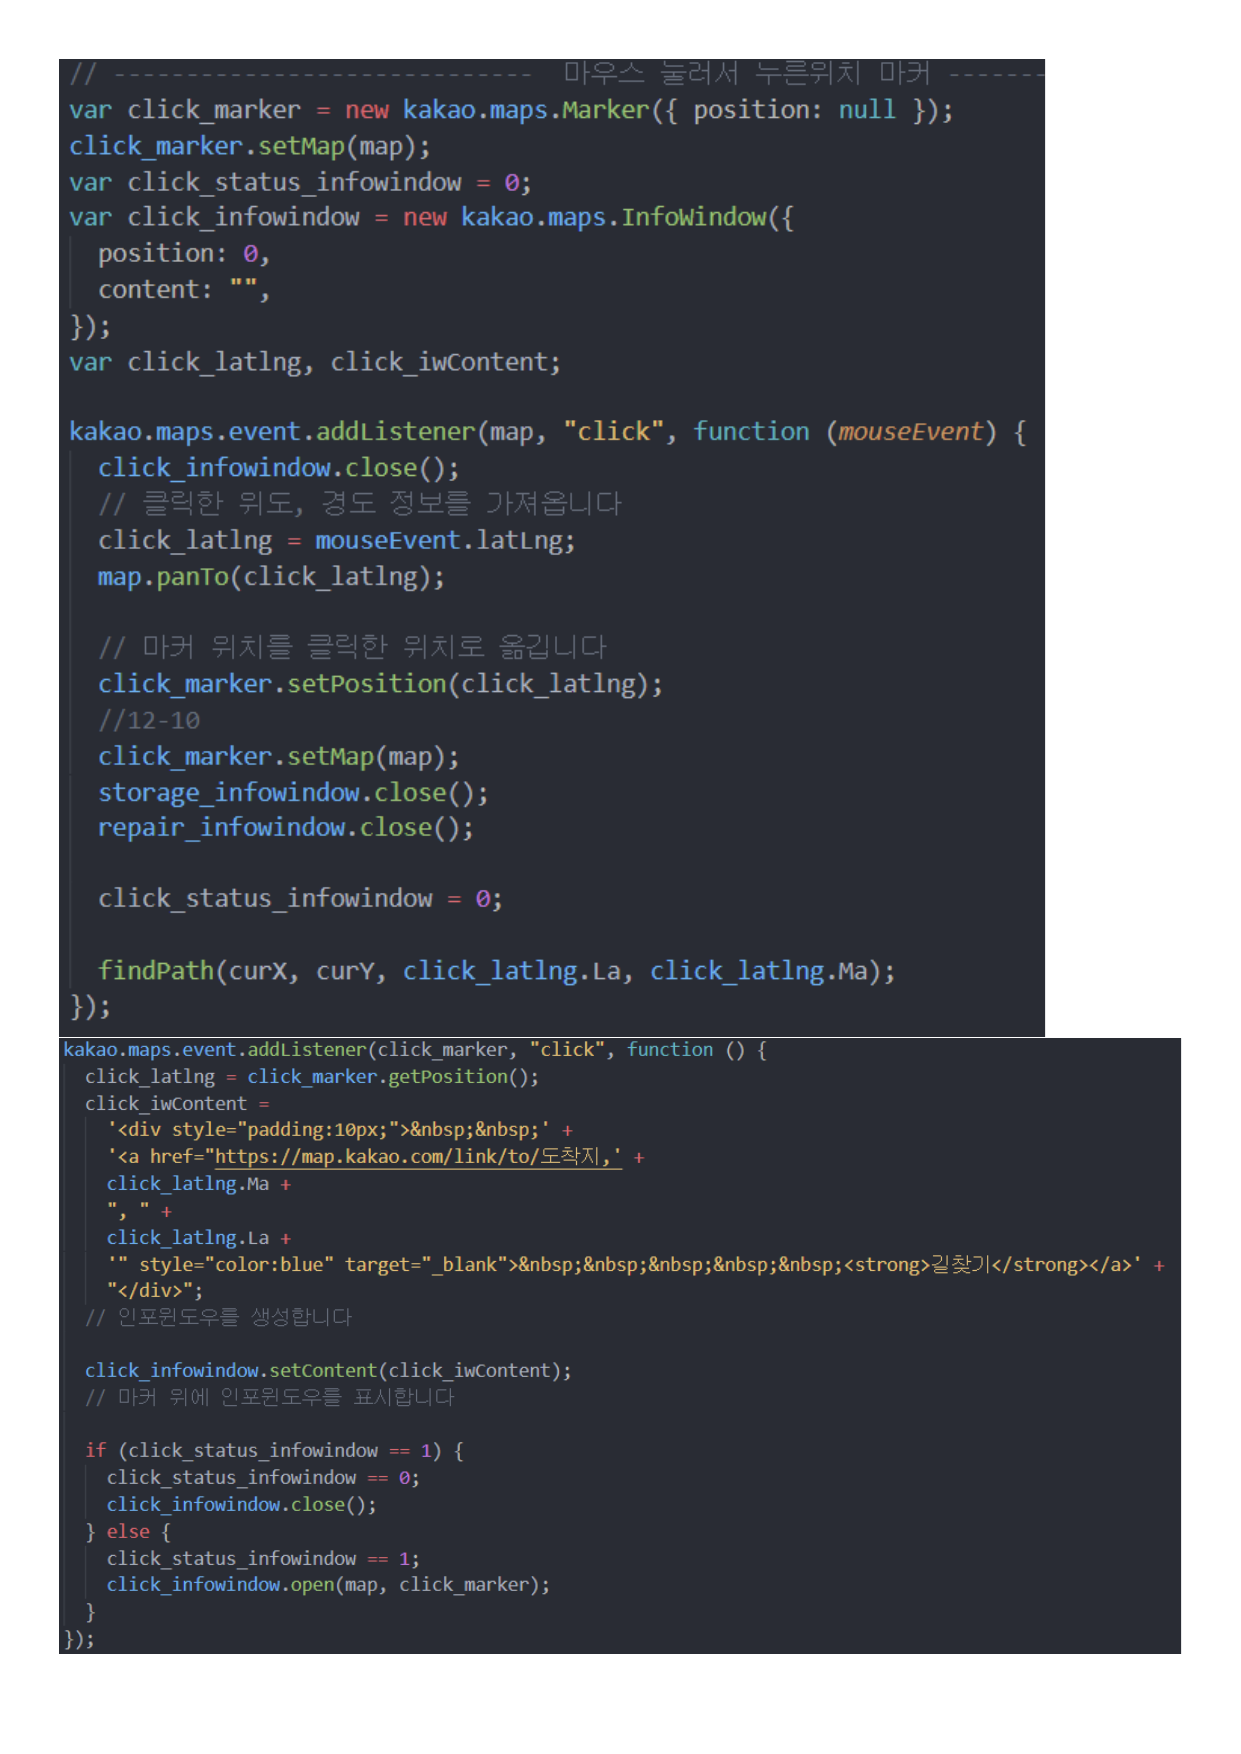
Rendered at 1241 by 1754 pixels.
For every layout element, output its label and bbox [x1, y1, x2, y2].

picture [59, 1038, 1182, 1654]
picture [59, 59, 1046, 1037]
